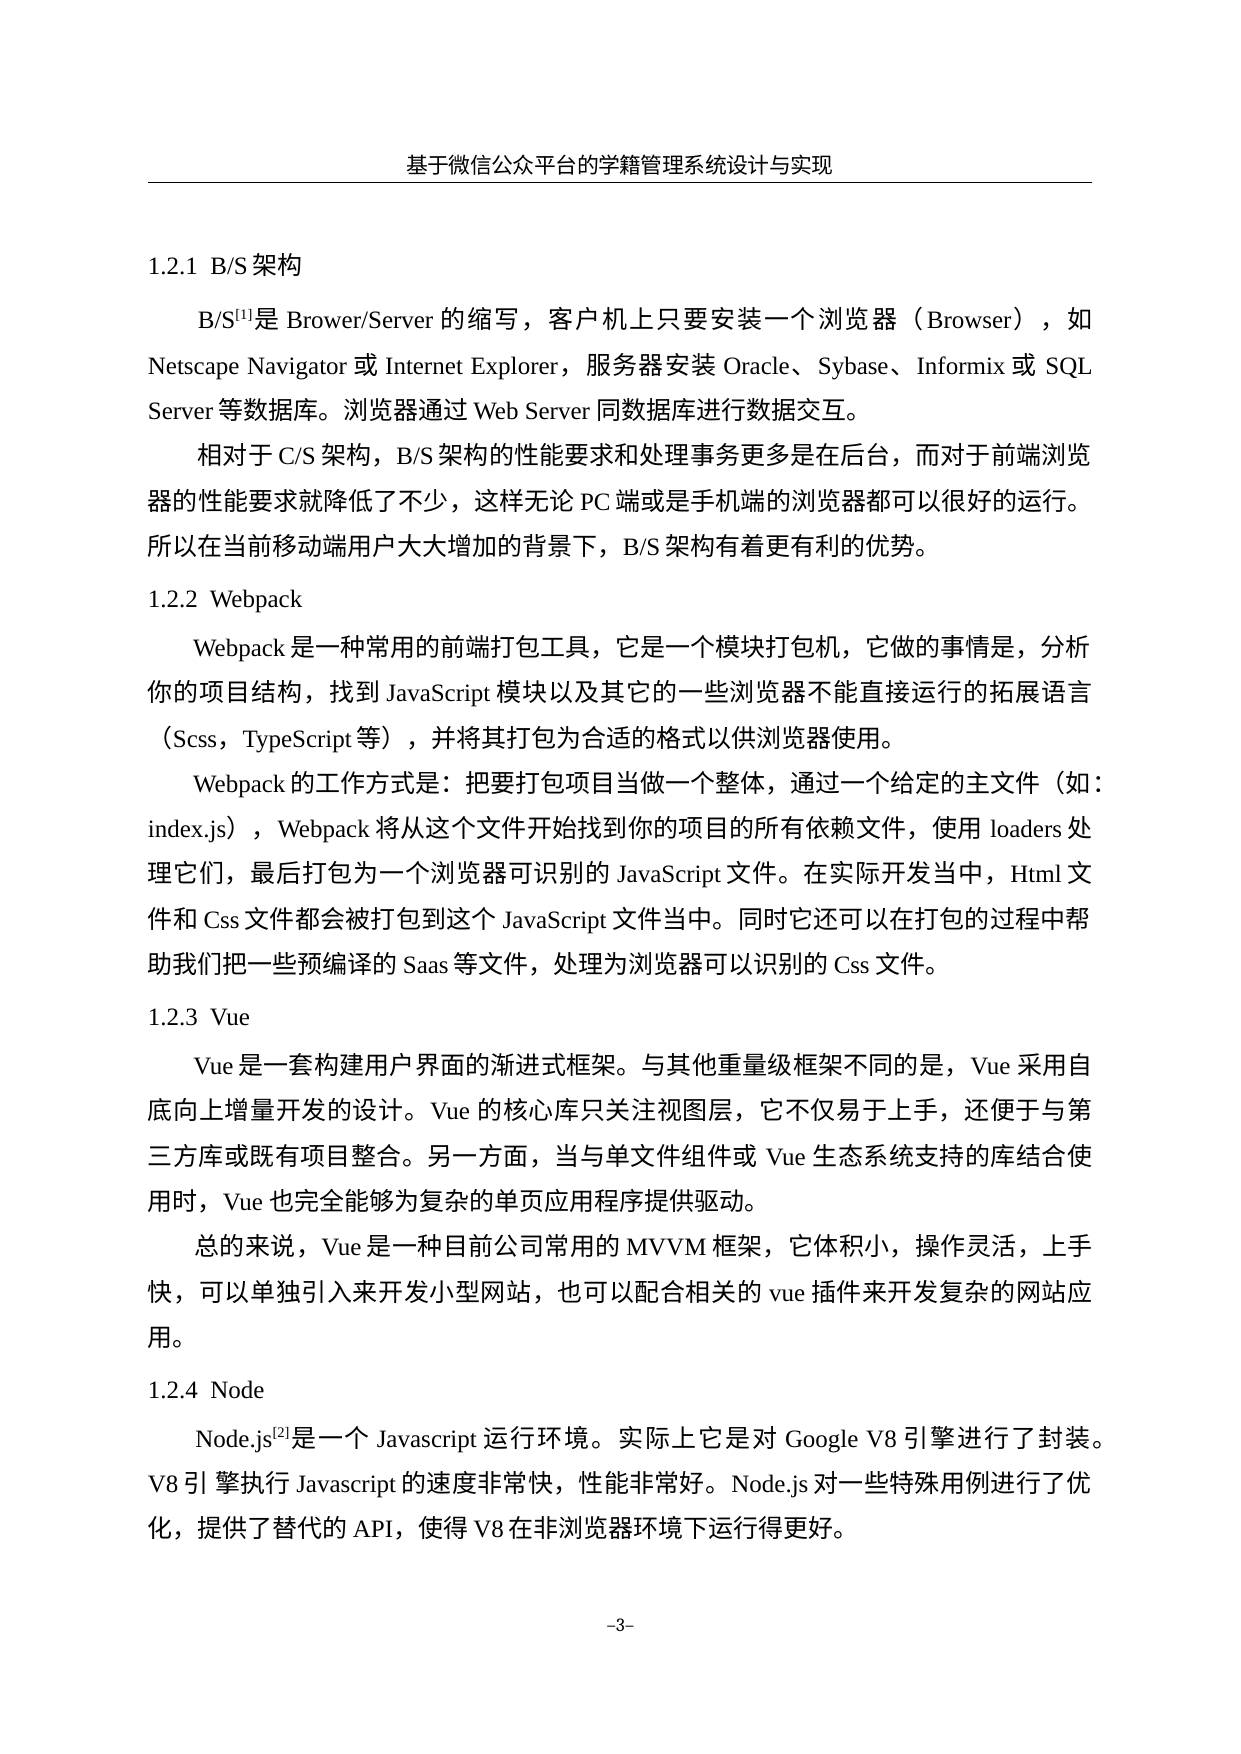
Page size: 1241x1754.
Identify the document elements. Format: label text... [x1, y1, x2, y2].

subtitle 1.2.2 Webpack [148, 584, 1092, 613]
text B/S[1]是Brower/Server的缩写，客户机上只要安装一个浏览器（Browser），如Netscape Navigator或Internet Explorer，服务器安装Oracle、Sybase、Informix或 SQL Server等数据库。浏览器通过Web Server 同数据库进行数据交互。 [148, 300, 1092, 427]
text 相对于C/S架构，B/S架构的性能要求和处理事务更多是在后台，而对于前端浏览器的性能要求就降低了不少，这样无论PC端或是手机端的浏览器都可以很好的运行。所以在当前移动端用户大大增加的背景下，B/S架构有着更有利的优势。 [148, 436, 1092, 563]
text 总的来说，Vue是一种目前公司常用的MVVM框架，它体积小，操作灵活，上手快，可以单独引入来开发小型网站，也可以配合相关的vue插件来开发复杂的网站应用。 [148, 1227, 1092, 1354]
text Node.js[2]是一个Javascript运行环境。实际上它是对Google V8引擎进行了封装。V8引 擎执行Javascript的速度非常快，性能非常好。Node.js对一些特殊用例进行了优化，提供了替代的API，使得V8在非浏览器环境下运行得更好。 [148, 1418, 1092, 1545]
text Vue是一套构建用户界面的渐进式框架。与其他重量级框架不同的是，Vue 采用自底向上增量开发的设计。Vue 的核心库只关注视图层，它不仅易于上手，还便于与第三方库或既有项目整合。另一方面，当与单文件组件或 Vue 生态系统支持的库结合使用时，Vue 也完全能够为复杂的单页应用程序提供驱动。 [148, 1046, 1092, 1218]
text Webpack的工作方式是：把要打包项目当做一个整体，通过一个给定的主文件（如：index.js），Webpack将从这个文件开始找到你的项目的所有依赖文件，使用loaders处理它们，最后打包为一个浏览器可识别的JavaScript文件。在实际开发当中，Html文件和Css文件都会被打包到这个JavaScript文件当中。同时它还可以在打包的过程中帮助我们把一些预编译的Saas等文件，处理为浏览器可以识别的Css文件。 [148, 763, 1092, 981]
text Webpack是一种常用的前端打包工具，它是一个模块打包机，它做的事情是，分析你的项目结构，找到JavaScript模块以及其它的一些浏览器不能直接运行的拓展语言（Scss，TypeScript等），并将其打包为合适的格式以供浏览器使用。 [148, 627, 1092, 754]
subtitle 1.2.1 B/S架构 [148, 246, 1092, 282]
subtitle 1.2.4 Node [148, 1375, 1092, 1404]
subtitle 1.2.3 Vue [148, 1002, 1092, 1031]
